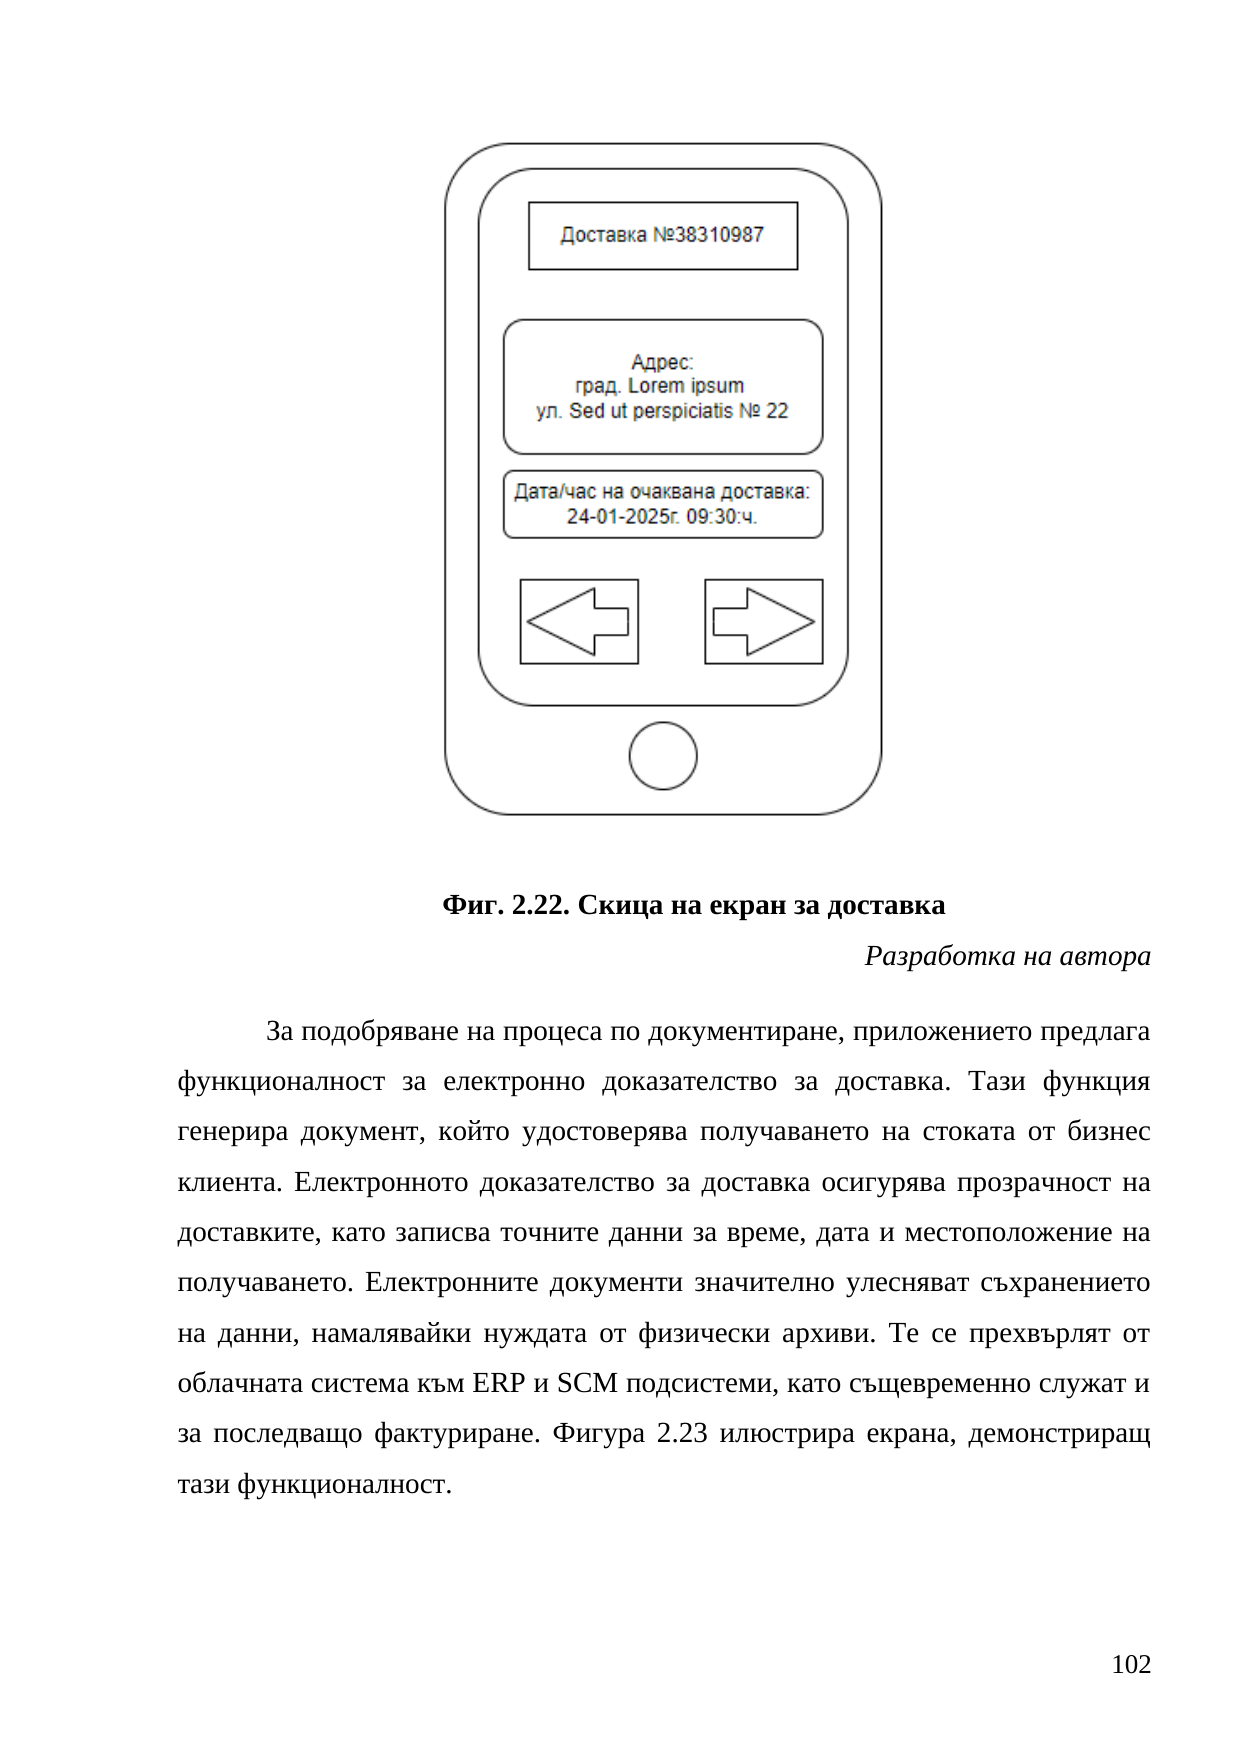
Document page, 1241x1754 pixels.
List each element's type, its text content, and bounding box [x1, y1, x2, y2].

title Фиг. 2.22. Скица на екран за доставка [177, 887, 1152, 921]
text За подобряване на процеса по документиране, приложението предлага функционалност за електронно доказателство за доставка. Тази функция генерира документ, който удостоверява получаването на стоката от бизнес клиента. Електронното доказателство за доставка осигурява прозрачност на доставките, като записва точните данни за време, дата и местоположение на получаването. Електронните документи значително улесняват съхранението на данни, намалявайки нуждата от физически архиви. Те се прехвърлят от облачната система към ERP и SCM подсистеми, като същевременно служат и за последващо фактуриране. Фигура 2.23 илюстрира екрана, демонстриращ тази функционалност. [177, 1013, 1152, 1499]
title Разработка на автора [177, 938, 1152, 971]
picture [401, 118, 928, 846]
